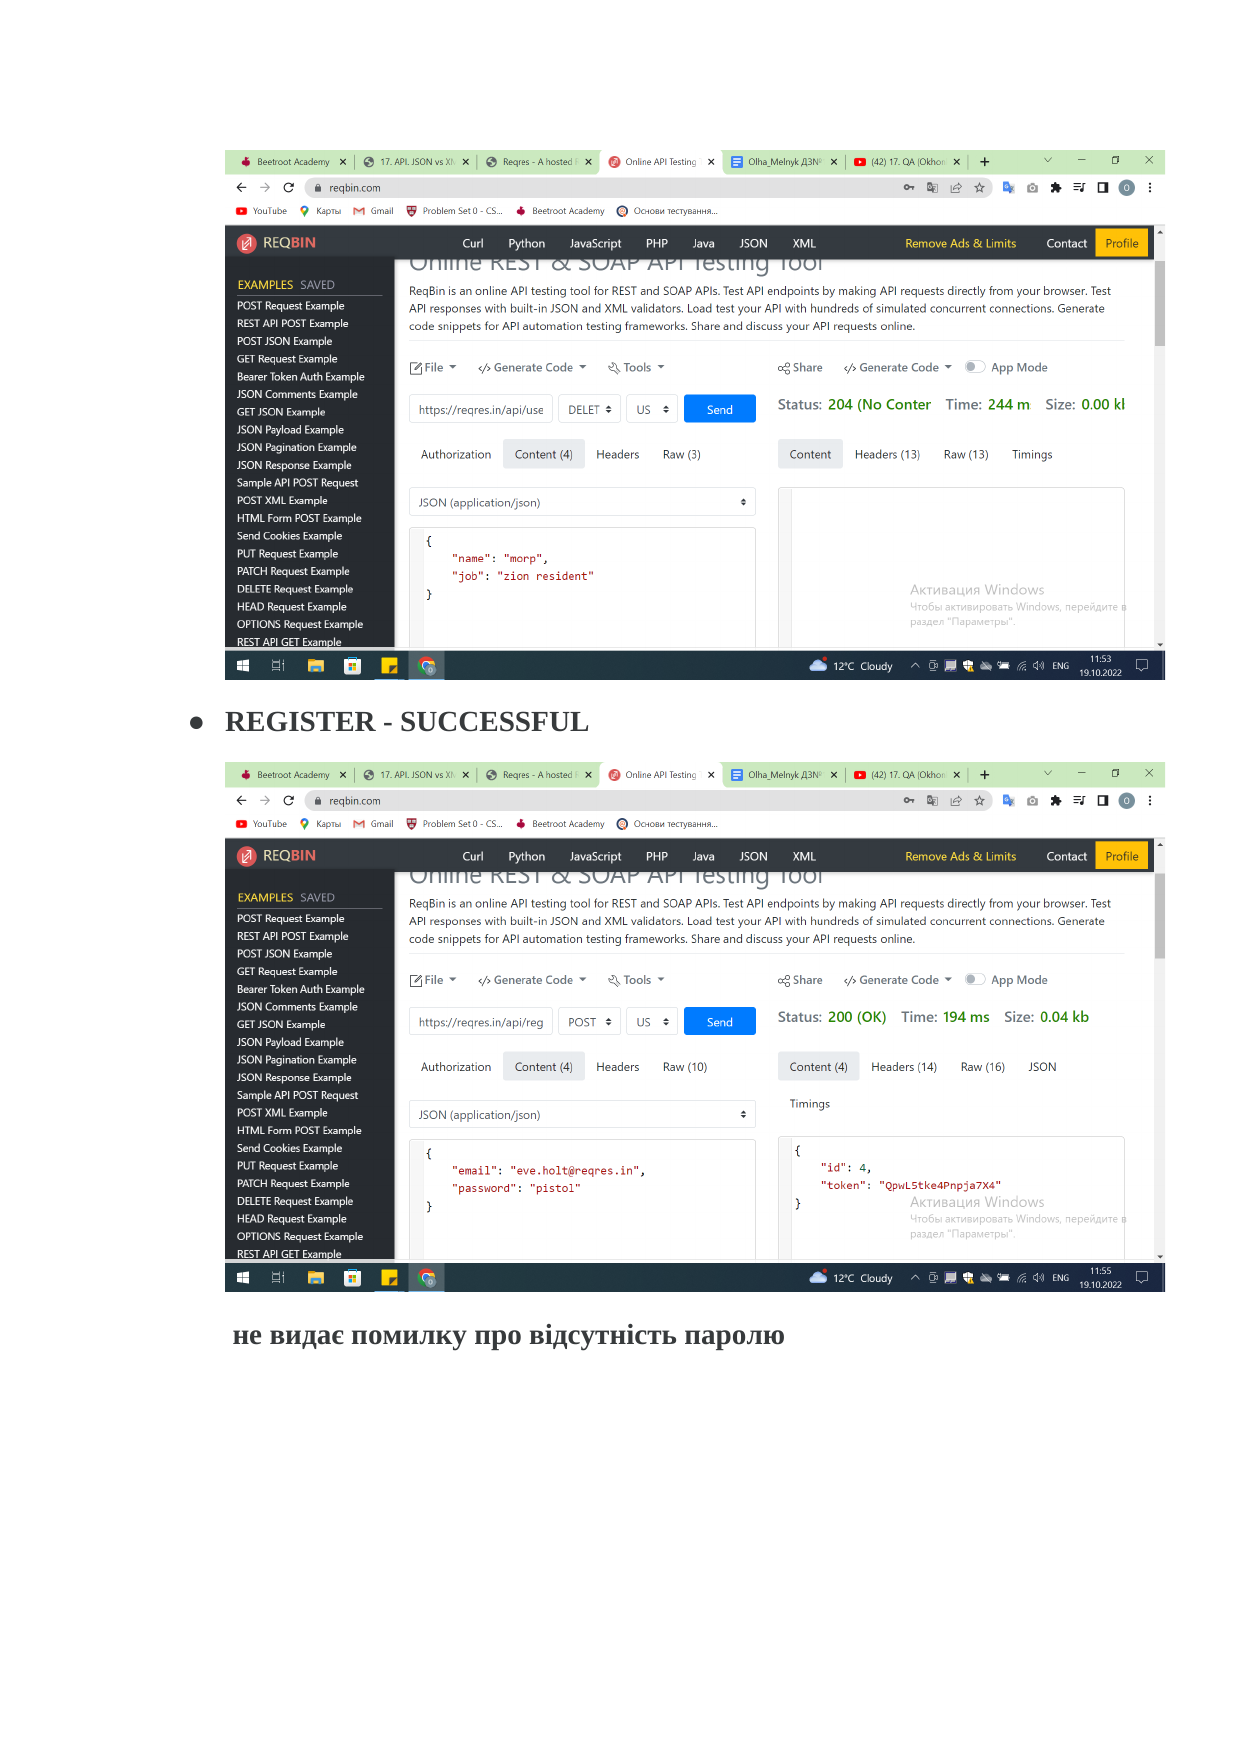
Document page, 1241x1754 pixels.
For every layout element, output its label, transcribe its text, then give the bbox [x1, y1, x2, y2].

picture [225, 150, 1166, 680]
list REGISTER - SUCCESSFUL [187, 704, 1090, 738]
text не видає помилку про відсутність паролю [225, 1317, 1090, 1350]
picture [225, 762, 1166, 1292]
